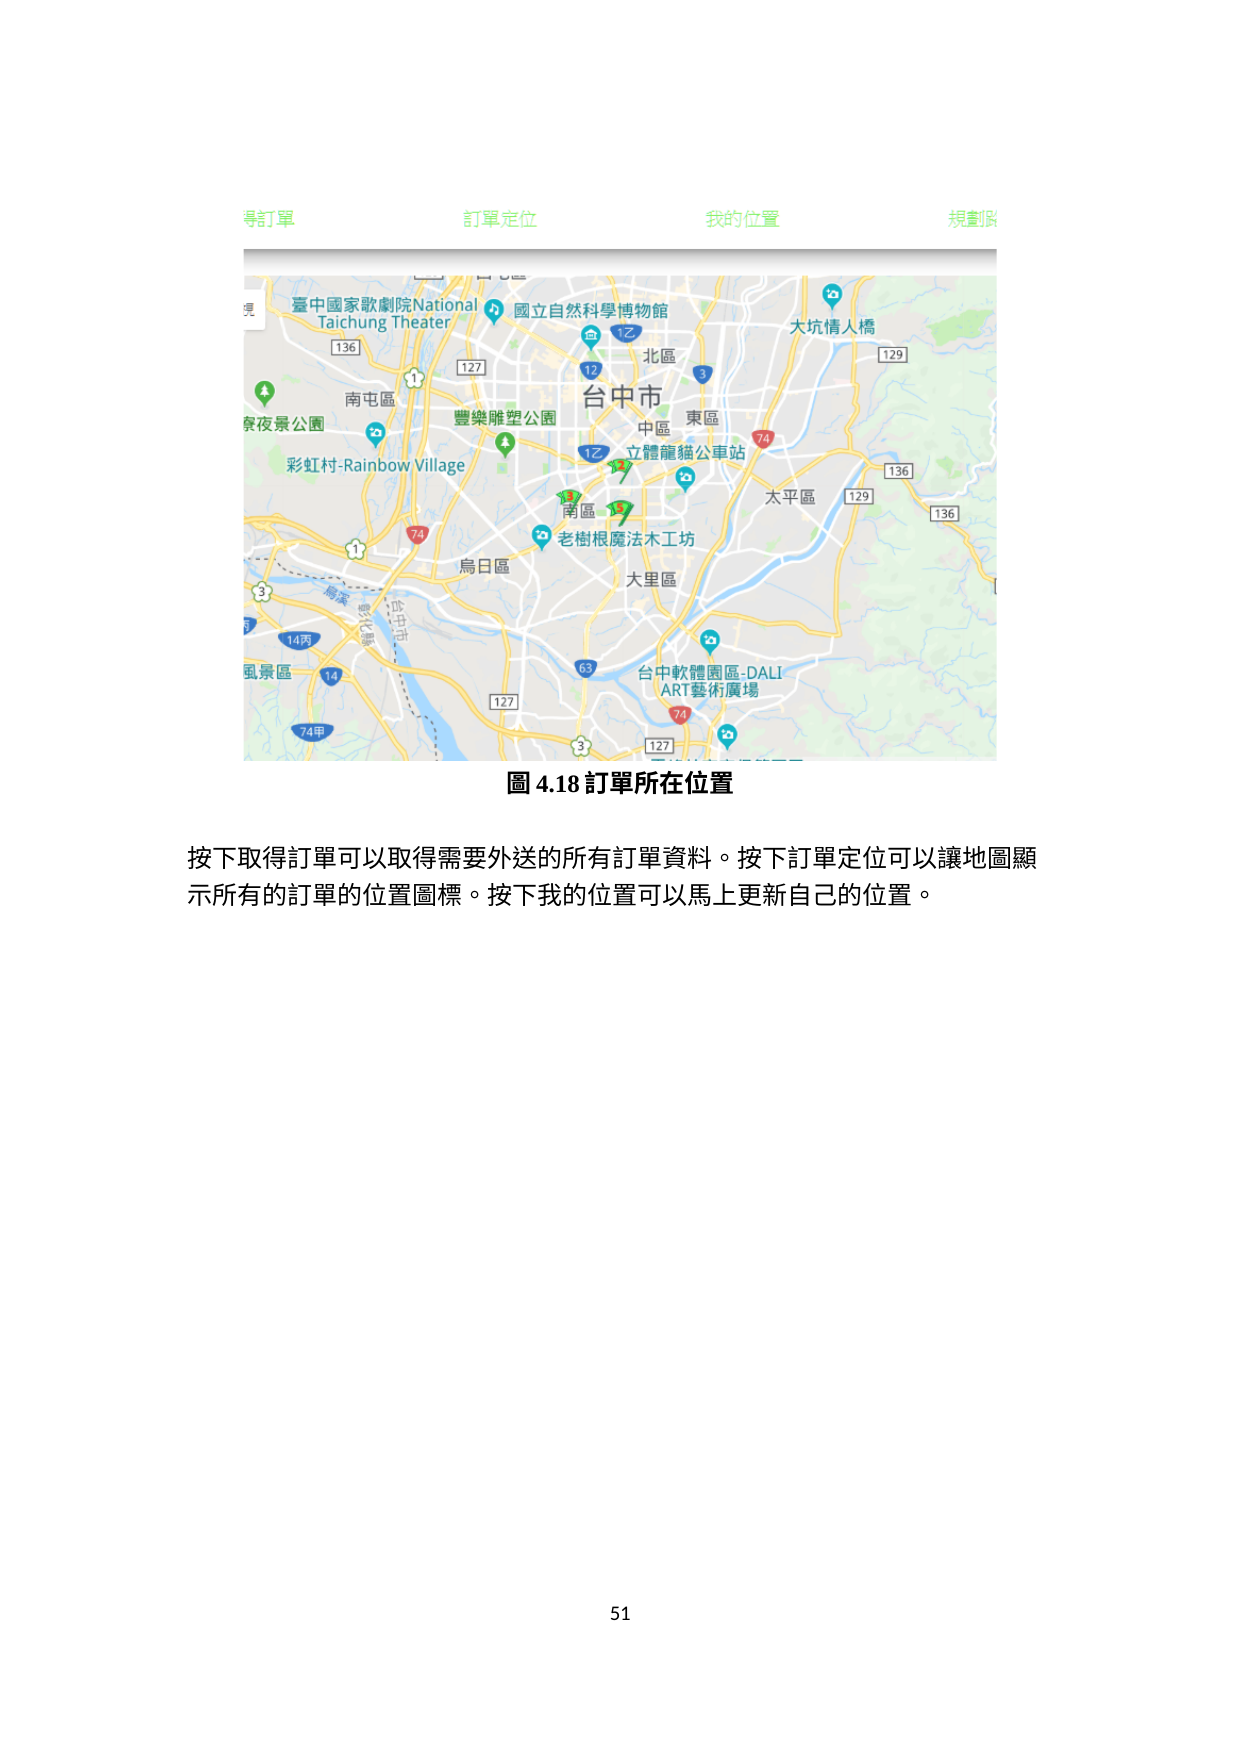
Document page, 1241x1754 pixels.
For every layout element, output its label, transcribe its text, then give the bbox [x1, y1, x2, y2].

picture [243, 200, 997, 761]
text 按下取得訂單可以取得需要外送的所有訂單資料。按下訂單定位可以讓地圖顯示所有的訂單的位置圖標。按下我的位置可以馬上更新自己的位置。 [187, 837, 1053, 912]
text 圖4.18訂單所在位置 [187, 762, 1053, 800]
